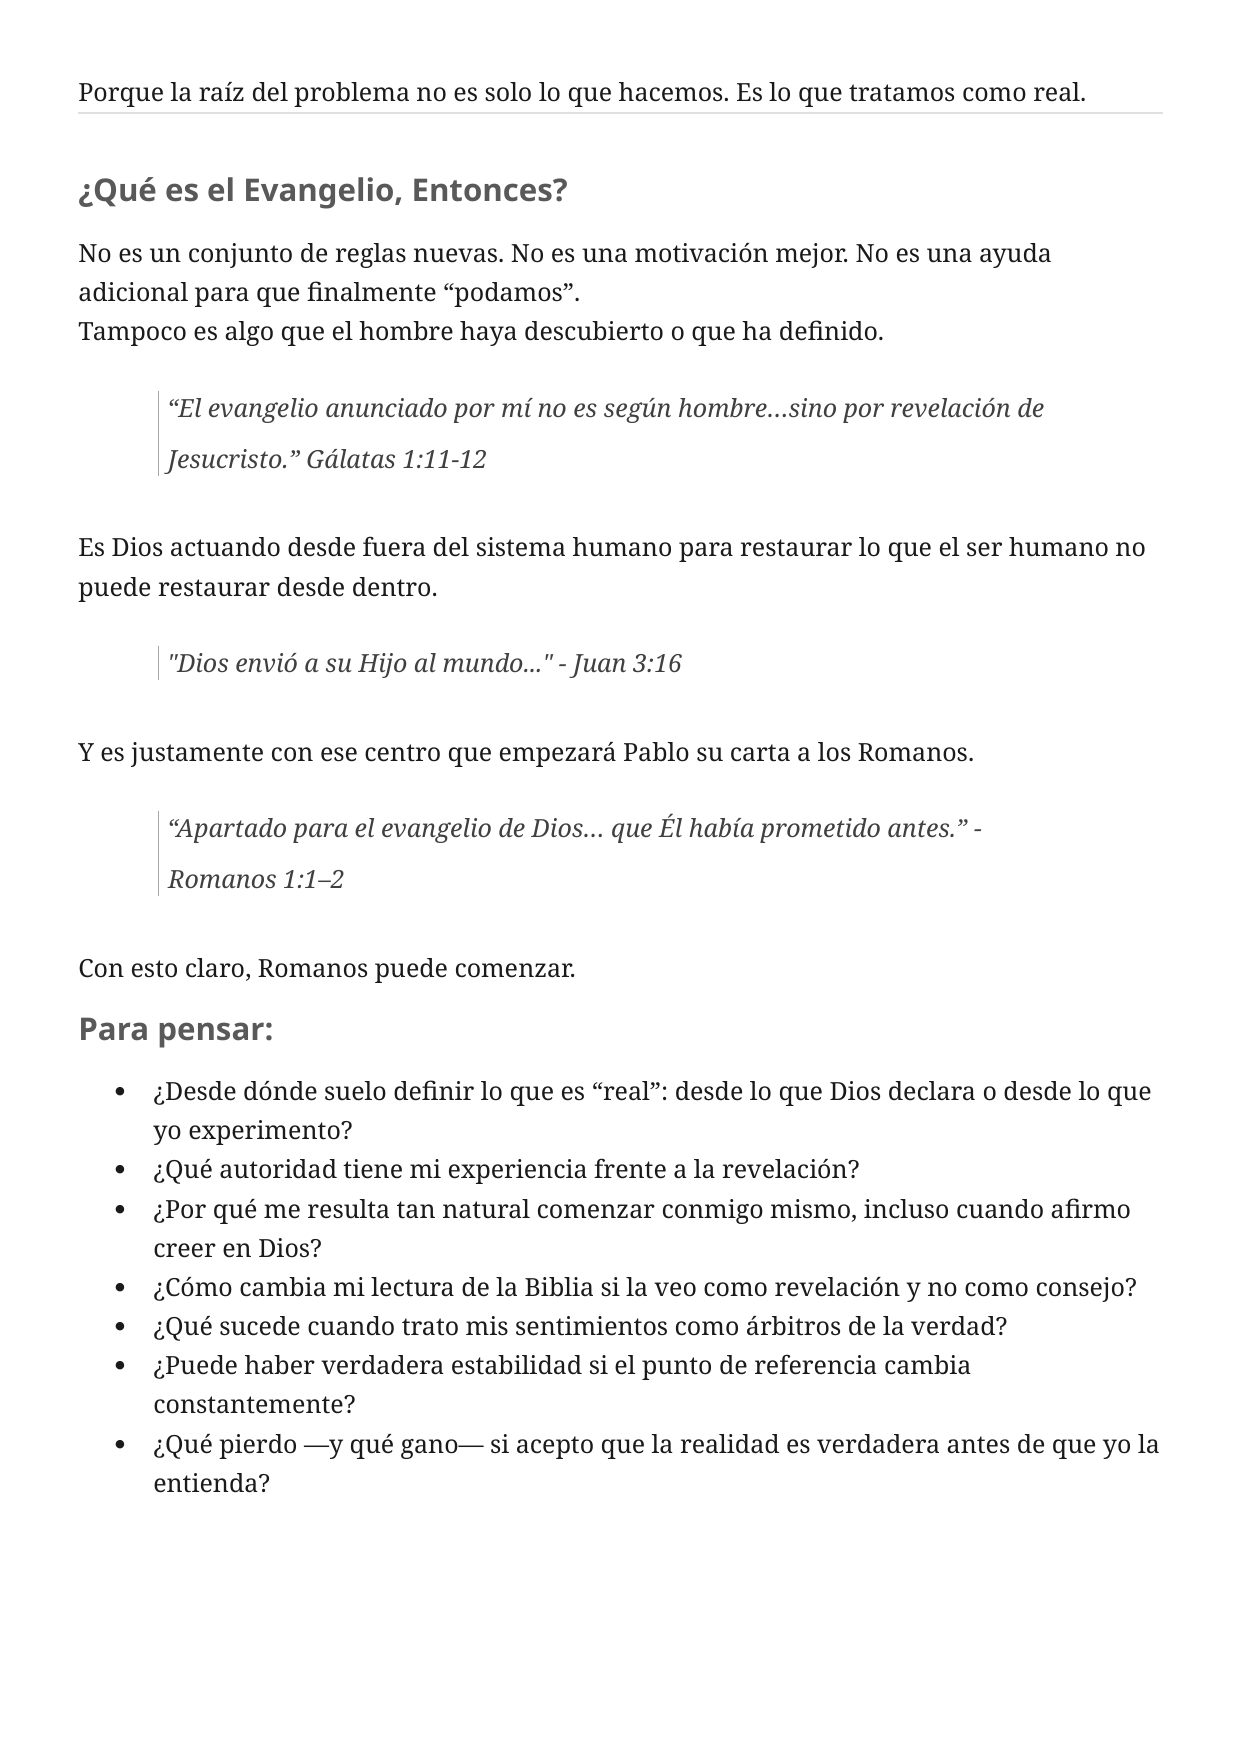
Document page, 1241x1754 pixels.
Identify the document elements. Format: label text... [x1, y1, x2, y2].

text Con esto claro, Romanos puede comenzar. [78, 951, 1163, 985]
subtitle ¿Qué es el Evangelio, Entonces? [78, 168, 1163, 211]
list ¿Desde dónde suelo definir lo que es “real”: desde lo que Dios declara o desde lo que yo experimento? [116, 1074, 1163, 1147]
list ¿Puede haber verdadera estabilidad si el punto de referencia cambia constantemente? [116, 1348, 1163, 1421]
text Porque la raíz del problema no es solo lo que hacemos. Es lo que tratamos como real. [78, 75, 1094, 109]
text "Dios envió a su Hijo al mundo..." - Juan 3:16 [159, 646, 1073, 680]
text No es un conjunto de reglas nuevas. No es una motivación mejor. No es una ayuda adicional para que finalmente “podamos”. [78, 236, 1163, 309]
text “El evangelio anunciado por mí no es según hombre…sino por revelación de Jesucristo.” Gálatas 1:11-12 [159, 391, 1073, 476]
list ¿Por qué me resulta tan natural comenzar conmigo mismo, incluso cuando afirmo creer en Dios? [116, 1191, 1163, 1264]
list ¿Cómo cambia mi lectura de la Biblia si la veo como revelación y no como consejo? [116, 1270, 1163, 1304]
list ¿Qué autoridad tiene mi experiencia frente a la revelación? [116, 1152, 1163, 1186]
text Y es justamente con ese centro que empezará Pablo su carta a los Romanos. [78, 734, 1163, 768]
text “Apartado para el evangelio de Dios… que Él había prometido antes.” - Romanos 1:1–2 [159, 811, 1073, 896]
text Tampoco es algo que el hombre haya descubierto o que ha definido. [78, 314, 1163, 348]
text Es Dios actuando desde fuera del sistema humano para restaurar lo que el ser humano no puede restaurar desde dentro. [78, 530, 1163, 603]
subtitle Para pensar: [78, 1007, 1163, 1049]
list ¿Qué pierdo —y qué gano— si acepto que la realidad es verdadera antes de que yo la entienda? [116, 1426, 1163, 1499]
list ¿Qué sucede cuando trato mis sentimientos como árbitros de la verdad? [116, 1309, 1163, 1343]
